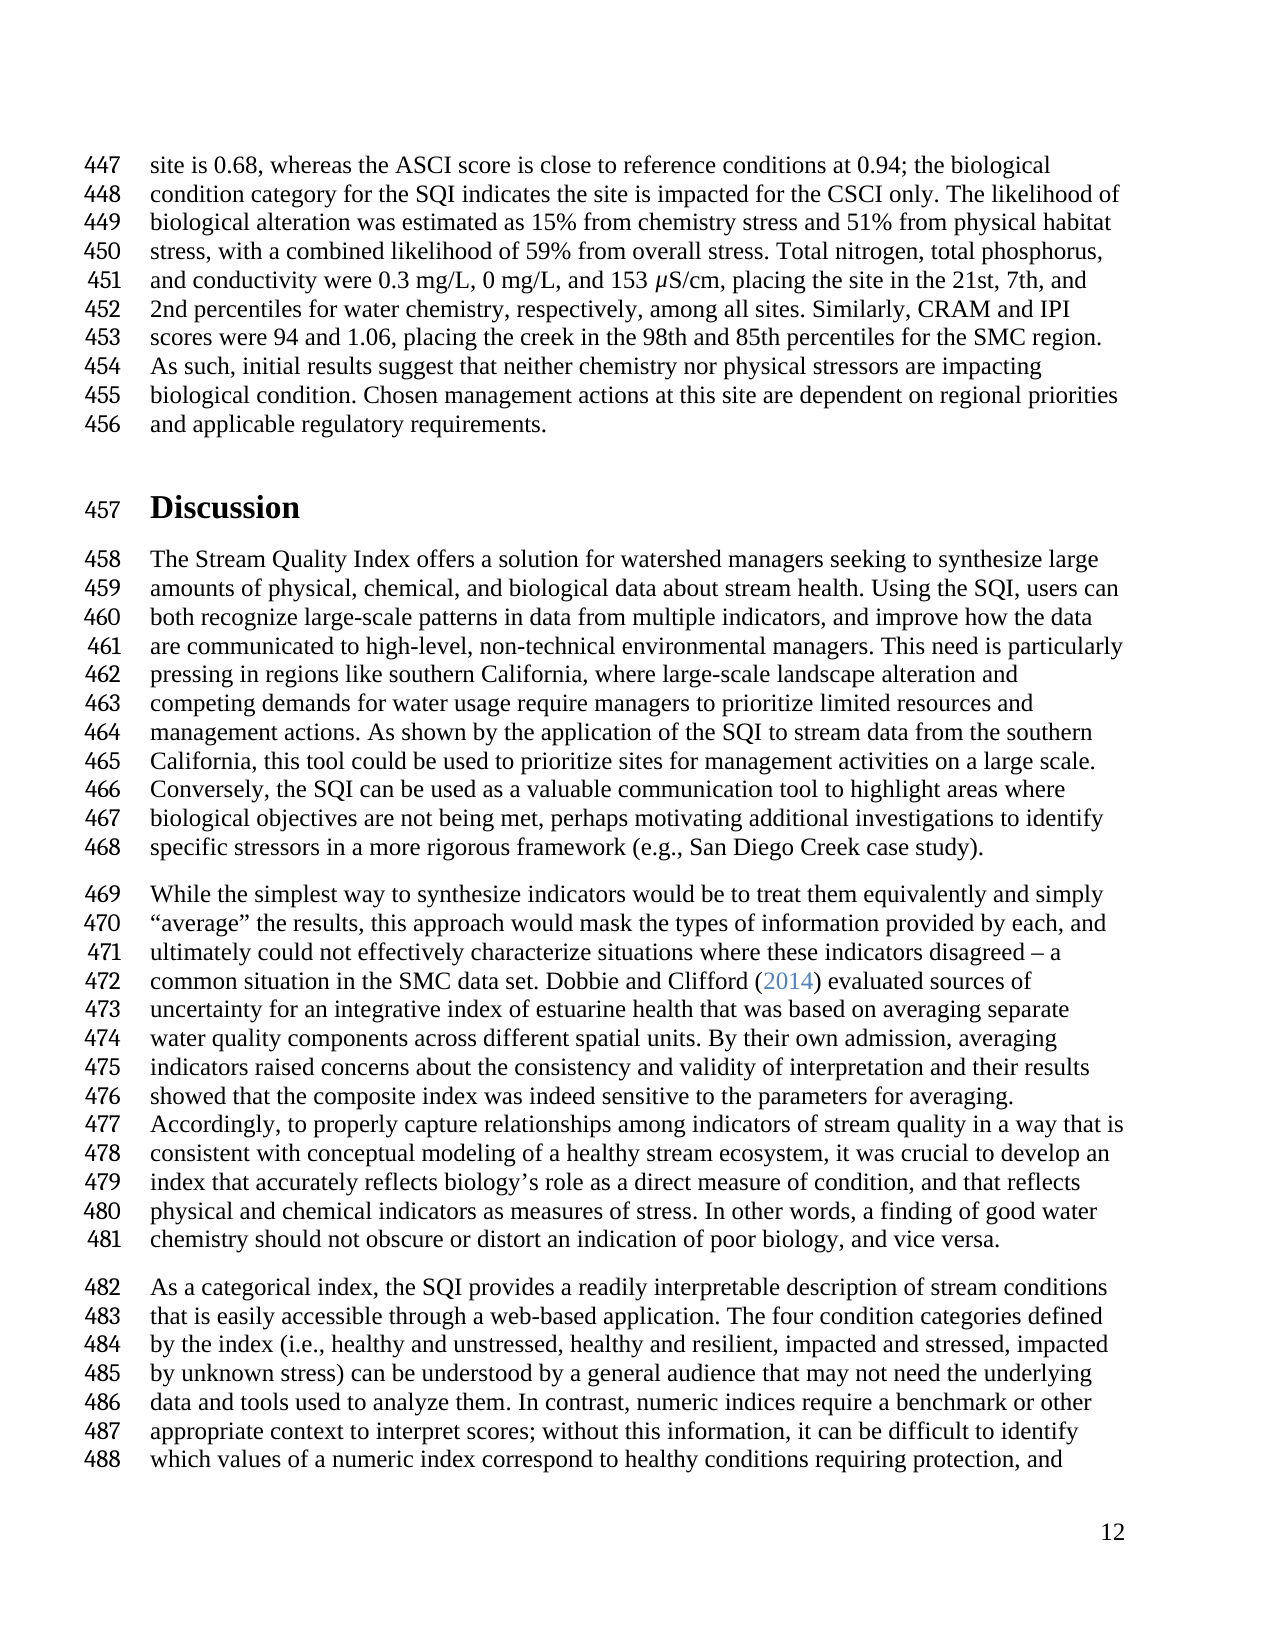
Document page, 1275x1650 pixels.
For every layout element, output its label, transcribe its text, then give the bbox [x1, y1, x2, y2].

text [150, 150, 1125, 437]
subtitle Discussion [150, 487, 1125, 526]
text The Stream Quality Index offers a solution for watershed managers seeking to synthesize large amounts of physical, chemical, and biological data about stream health. Using the SQI, users can both recognize large-scale patterns in data from multiple indicators, and improve how the data are communicated to high-level, non-technical environmental managers. This need is particularly pressing in regions like southern California, where large-scale landscape alteration and competing demands for water usage require managers to prioritize limited resources and management actions. As shown by the application of the SQI to stream data from the southern California, this tool could be used to prioritize sites for management activities on a large scale. Conversely, the SQI can be used as a valuable communication tool to highlight areas where biological objectives are not being met, perhaps motivating additional investigations to identify specific stressors in a more rigorous framework (e.g., San Diego Creek case study). [150, 544, 1125, 861]
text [150, 1272, 1125, 1473]
text While the simplest way to synthesize indicators would be to treat them equivalently and simply “average” the results, this approach would mask the types of information provided by each, and ultimately could not effectively characterize situations where these indicators disagreed – a common situation in the SMC data set. Dobbie and Clifford (2014) evaluated sources of uncertainty for an integrative index of estuarine health that was based on averaging separate water quality components across different spatial units. By their own admission, averaging indicators raised concerns about the consistency and validity of interpretation and their results showed that the composite index was indeed sensitive to the parameters for averaging. Accordingly, to properly capture relationships among indicators of stream quality in a way that is consistent with conceptual modeling of a healthy stream ecosystem, it was crucial to develop an index that accurately reflects biology’s role as a direct measure of condition, and that reflects physical and chemical indicators as measures of stress. In other words, a finding of good water chemistry should not obscure or distort an indication of poor biology, and vice versa. [150, 879, 1125, 1253]
